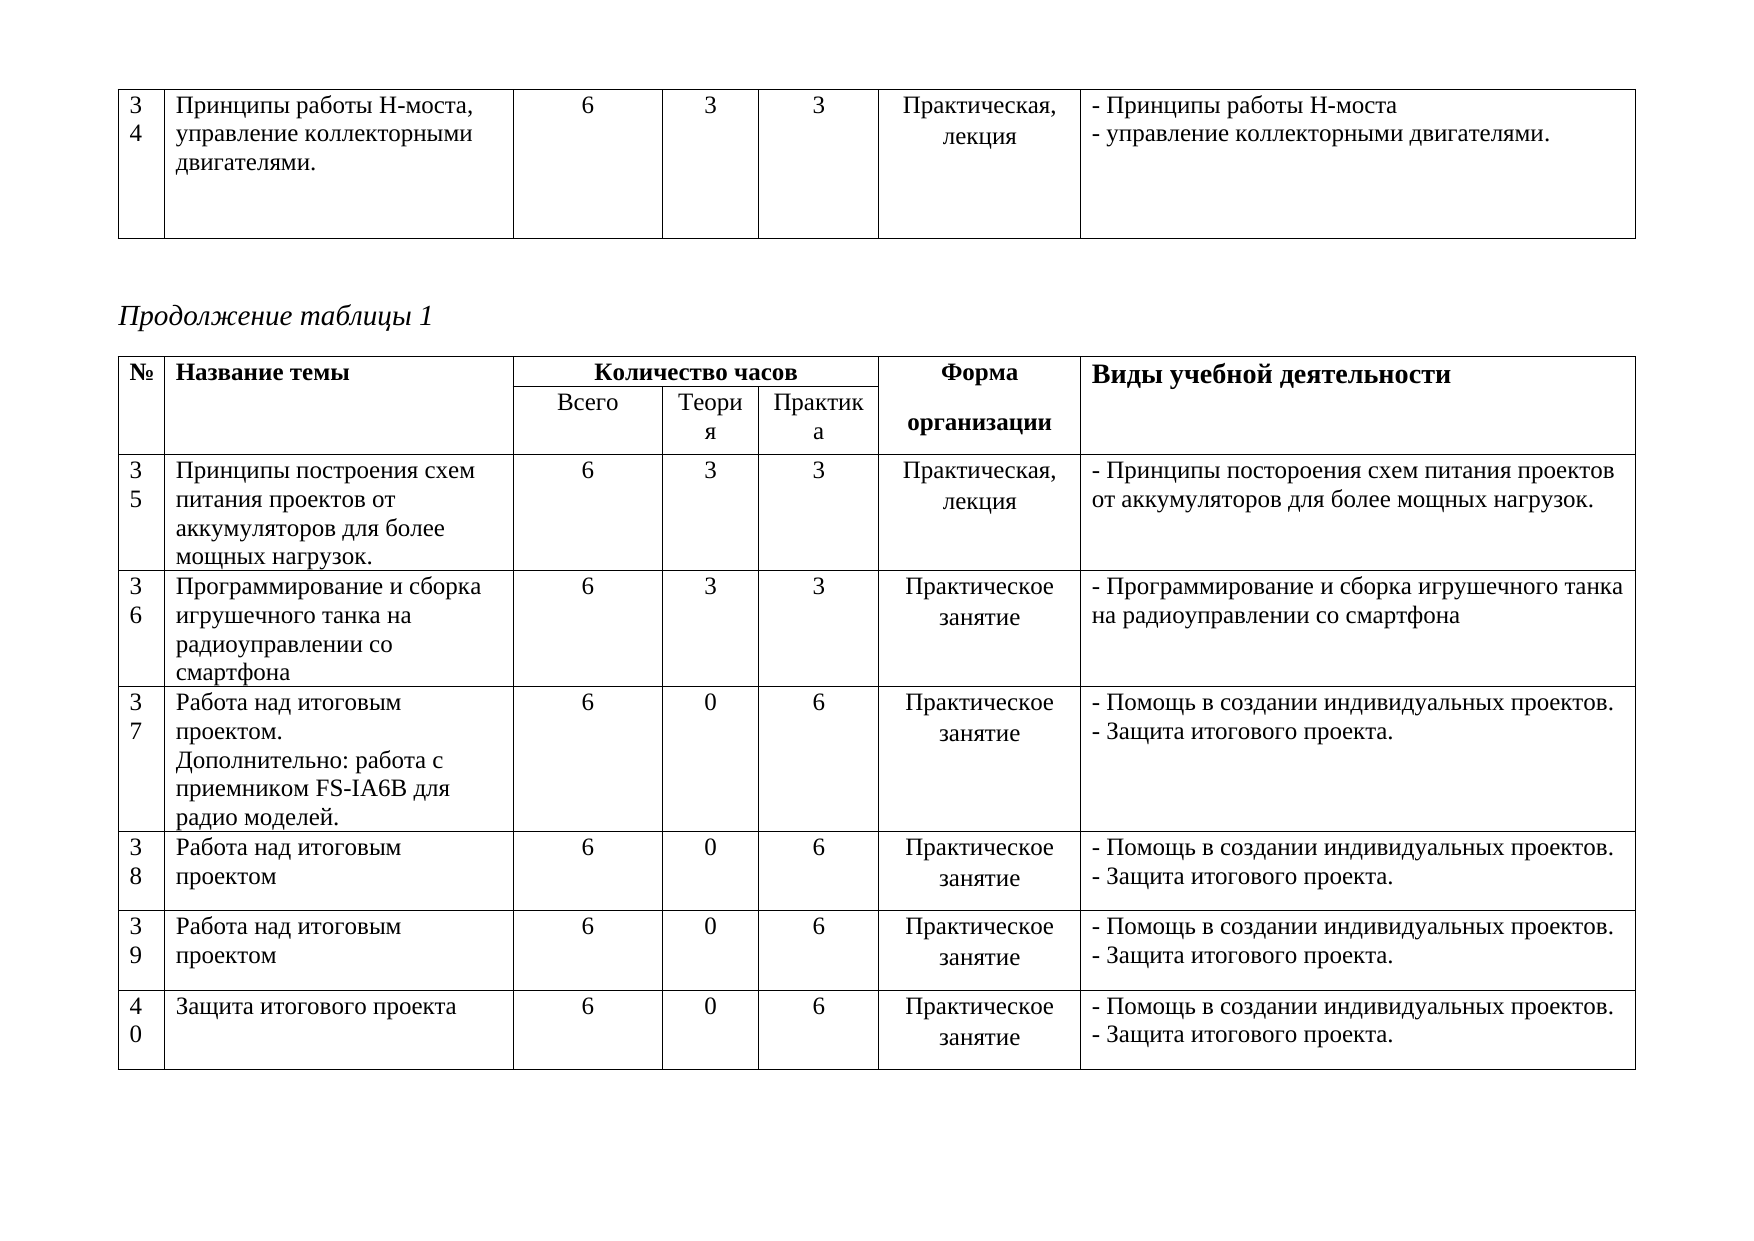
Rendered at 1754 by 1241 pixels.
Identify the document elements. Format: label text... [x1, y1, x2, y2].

table_cell 0 [663, 687, 758, 831]
table_cell 34 [119, 90, 164, 238]
text Продолжение таблицы 1 [118, 298, 1636, 331]
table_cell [879, 90, 1080, 238]
table_cell 6 [759, 991, 878, 1069]
table_cell 3 [663, 571, 758, 686]
table_cell 6 [759, 687, 878, 831]
table_cell - Принципы постороения схем питания проектов от аккумуляторов для более мощных нагрузок. [1081, 455, 1635, 570]
table_cell 36 [119, 571, 164, 686]
table_cell 40 [119, 991, 164, 1069]
table_cell 38 [119, 832, 164, 910]
table_cell Практическое занятие [879, 687, 1080, 831]
table_cell 6 [514, 911, 662, 990]
table_cell - Программирование и сборка игрушечного танка на радиоуправлении со смартфона [1081, 571, 1635, 686]
table_cell Принципы работы H-моста, управление коллекторными двигателями. [165, 90, 513, 238]
table_cell Практическое занятие [879, 991, 1080, 1069]
table_header Название темы [165, 357, 513, 454]
table_cell Практическое занятие [879, 832, 1080, 910]
table_cell Программирование и сборка игрушечного танка на радиоуправлении со смартфона [165, 571, 513, 686]
table_cell 39 [119, 911, 164, 990]
table_cell Работа над итоговым проектом. Дополнительно: работа с приемником FS-IA6B для радио моделей. [165, 687, 513, 831]
table_cell Принципы построения схем питания проектов от аккумуляторов для более мощных нагрузок. [165, 455, 513, 570]
table_header Количество часов [514, 357, 878, 386]
table_cell - Помощь в создании индивидуальных проектов. - Защита итогового проекта. [1081, 687, 1635, 831]
table_cell Теория [663, 387, 758, 454]
table_cell Практическое занятие [879, 571, 1080, 686]
table_cell Всего [514, 387, 662, 454]
table_cell - Помощь в создании индивидуальных проектов. - Защита итогового проекта. [1081, 991, 1635, 1069]
table_cell 6 [514, 571, 662, 686]
table_cell - Принципы работы H-моста - управление коллекторными двигателями. [1081, 90, 1635, 238]
table_cell 6 [759, 911, 878, 990]
table_cell 3 [759, 455, 878, 570]
table_cell 0 [663, 911, 758, 990]
table_cell 3 [663, 90, 758, 238]
table_cell 6 [759, 832, 878, 910]
table_cell 3 [759, 90, 878, 238]
table_header Форма организации [879, 357, 1080, 454]
table_cell 3 [663, 455, 758, 570]
table_header Виды учебной деятельности [1081, 357, 1635, 454]
table_cell 6 [514, 455, 662, 570]
table_cell 6 [514, 687, 662, 831]
table_cell Практическая, лекция [879, 455, 1080, 570]
table_cell - Помощь в создании индивидуальных проектов. - Защита итогового проекта. [1081, 911, 1635, 990]
table_cell Защита итогового проекта [165, 991, 513, 1069]
table_cell - Помощь в создании индивидуальных проектов. - Защита итогового проекта. [1081, 832, 1635, 910]
table_cell 0 [663, 832, 758, 910]
table_cell Практика [759, 387, 878, 454]
table_cell Практическое занятие [879, 911, 1080, 990]
table_cell 3 [759, 571, 878, 686]
table_cell 6 [514, 991, 662, 1069]
table_cell 6 [514, 90, 662, 238]
table_cell Работа над итоговым проектом [165, 911, 513, 990]
table_cell 6 [514, 832, 662, 910]
table_cell 0 [663, 991, 758, 1069]
table_cell 35 [119, 455, 164, 570]
table_cell 37 [119, 687, 164, 831]
table_header № [119, 357, 164, 454]
table_cell Работа над итоговым проектом [165, 832, 513, 910]
